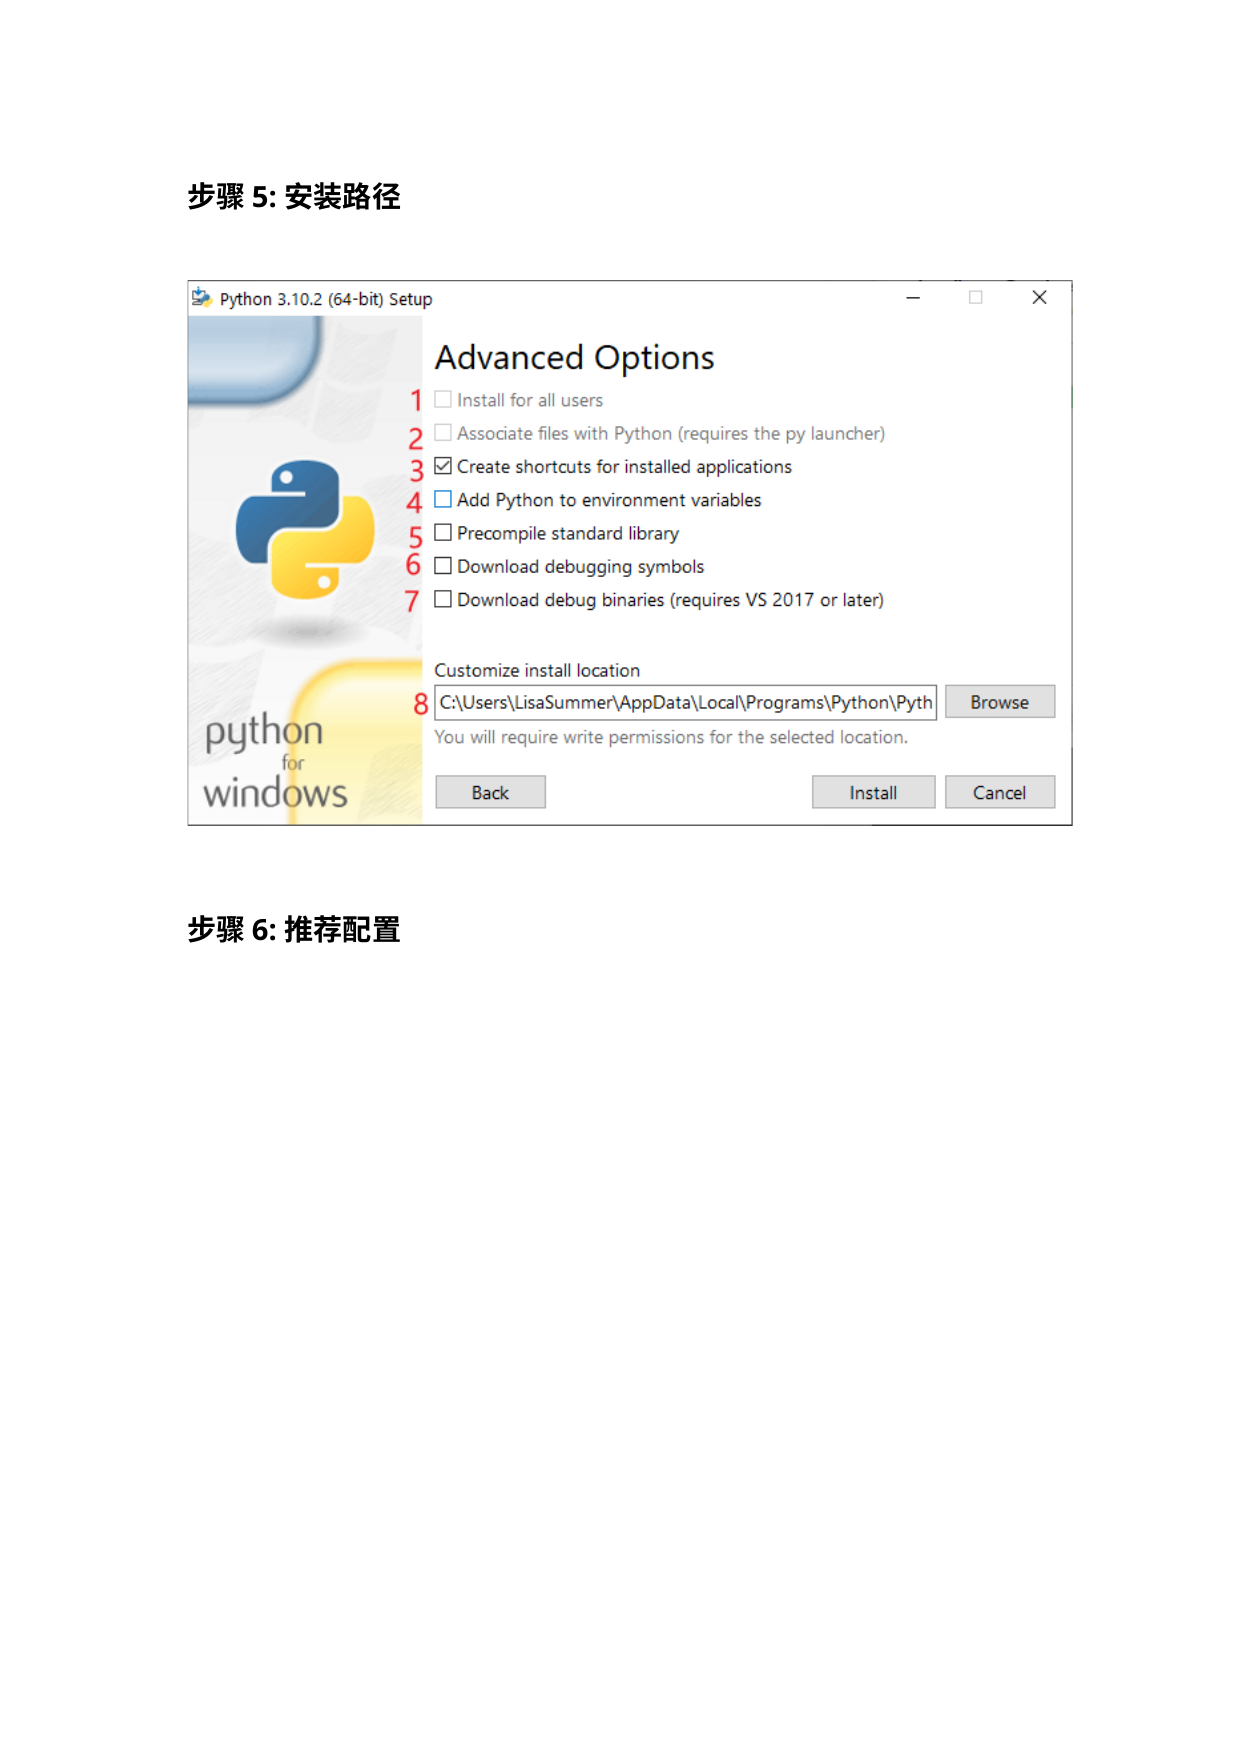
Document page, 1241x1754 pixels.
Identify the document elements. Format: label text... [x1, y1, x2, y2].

subtitle 步骤5: 安装路径 [187, 162, 1053, 227]
subtitle 步骤6: 推荐配置 [187, 895, 1053, 960]
picture [187, 280, 1073, 826]
